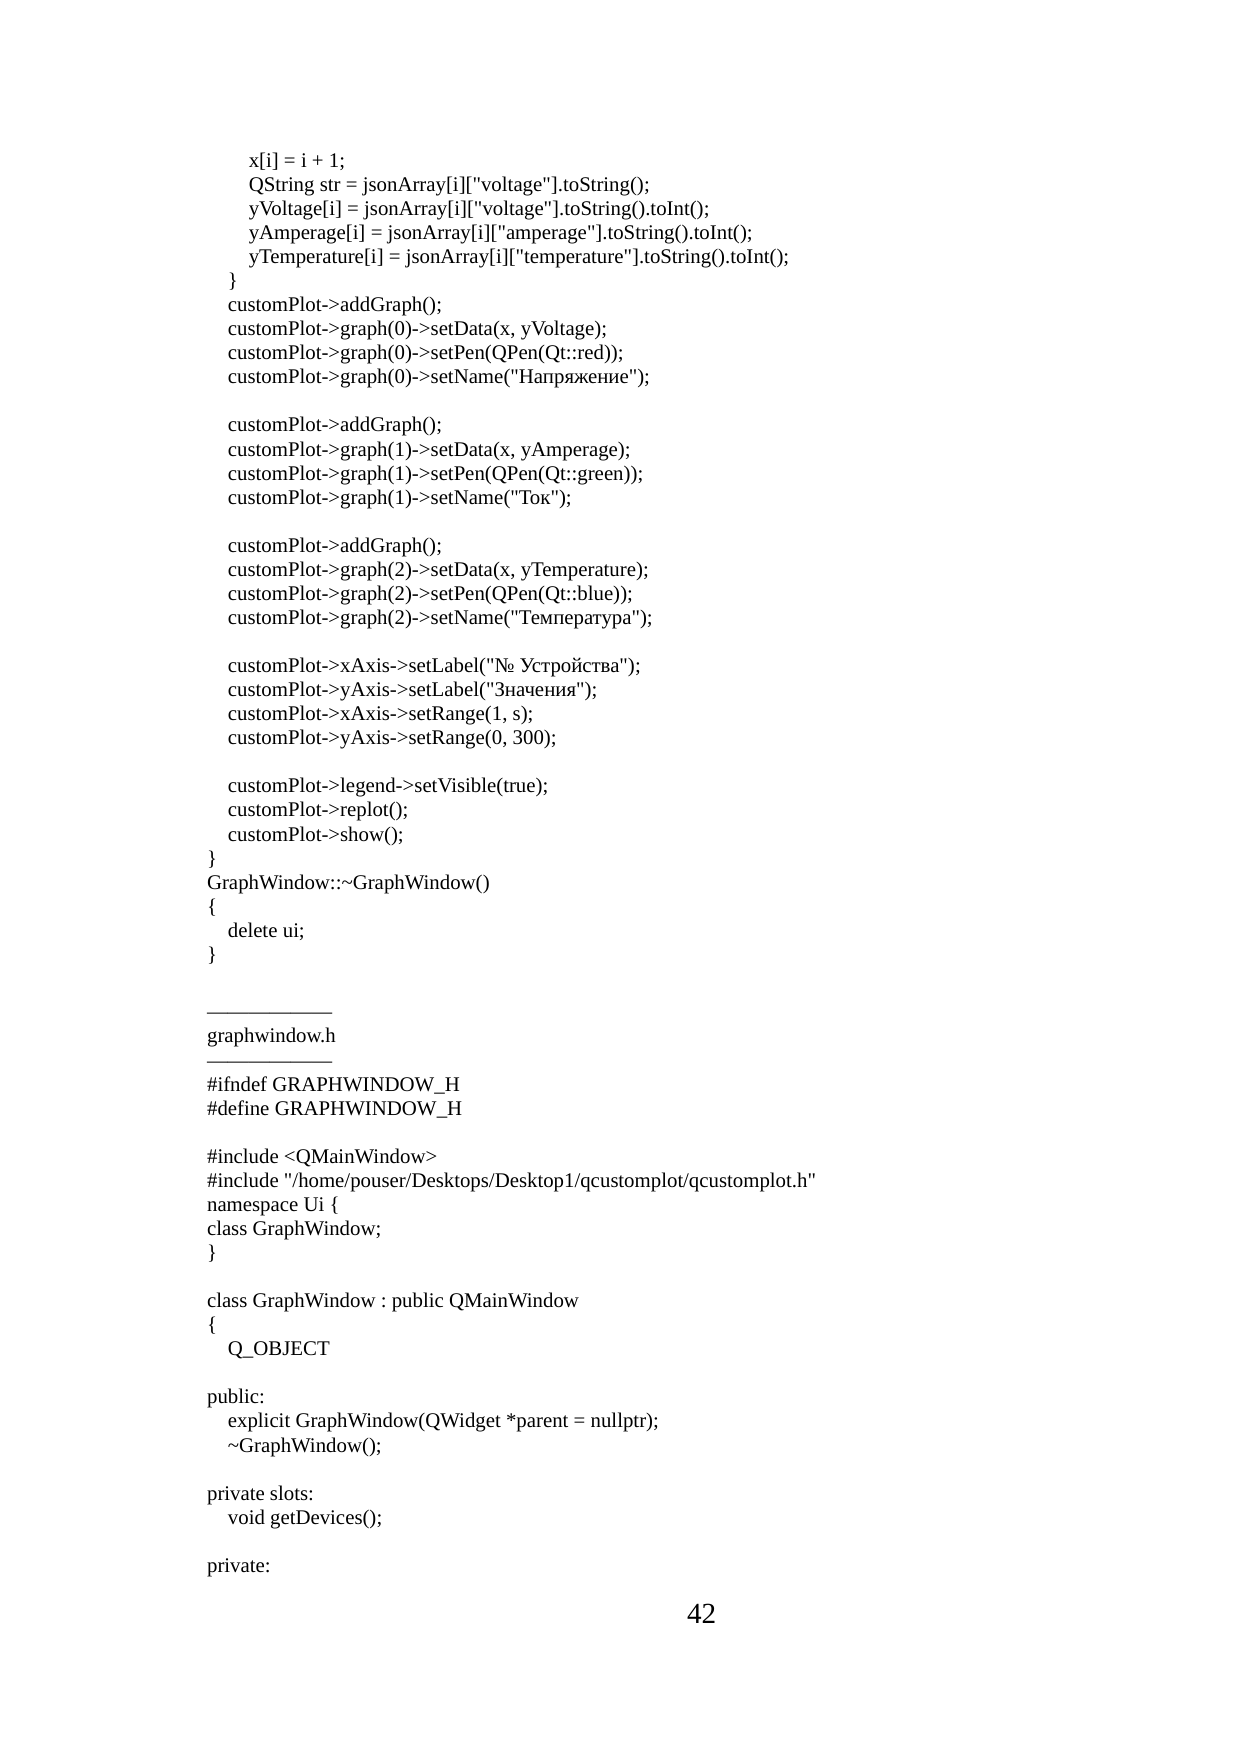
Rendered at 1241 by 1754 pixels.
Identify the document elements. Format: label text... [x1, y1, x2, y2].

text customPlot->graph(1)->setData(x, yAmperage); [207, 436, 1122, 461]
text QString str = jsonArray[i]["voltage"].toString(); [207, 172, 1122, 196]
text customPlot->graph(0)->setData(x, yVoltage); [207, 316, 1122, 340]
text } [207, 846, 1122, 869]
text customPlot->yAxis->setLabel("Значения"); [207, 677, 1122, 701]
text #ifndef GRAPHWINDOW_H [207, 1072, 1122, 1096]
text } [207, 942, 1122, 966]
text ~GraphWindow(); [207, 1432, 1122, 1457]
text GraphWindow::~GraphWindow() [207, 869, 1122, 894]
text customPlot->yAxis->setRange(0, 300); [207, 725, 1122, 749]
text public: [207, 1384, 1122, 1408]
text { [207, 894, 1122, 918]
text customPlot->addGraph(); [207, 292, 1122, 316]
text explicit GraphWindow(QWidget *parent = nullptr); [207, 1408, 1122, 1432]
text Q_OBJECT [207, 1336, 1122, 1360]
text #include <QMainWindow> [207, 1144, 1122, 1168]
text #define GRAPHWINDOW_H [207, 1096, 1122, 1120]
text private slots: [207, 1481, 1122, 1505]
text customPlot->graph(0)->setPen(QPen(Qt::red)); [207, 340, 1122, 364]
text customPlot->addGraph(); [207, 533, 1122, 557]
text customPlot->replot(); [207, 797, 1122, 821]
text customPlot->show(); [207, 821, 1122, 846]
text class GraphWindow : public QMainWindow [207, 1288, 1122, 1312]
text —————— [207, 999, 1122, 1023]
text class GraphWindow; [207, 1216, 1122, 1240]
text yAmperage[i] = jsonArray[i]["amperage"].toString().toInt(); [207, 220, 1122, 244]
text customPlot->addGraph(); [207, 412, 1122, 436]
text customPlot->xAxis->setRange(1, s); [207, 701, 1122, 725]
text private: [207, 1553, 1122, 1577]
text customPlot->xAxis->setLabel("№ Устройства"); [207, 653, 1122, 677]
text } [207, 1240, 1122, 1264]
text graphwindow.h [207, 1023, 1122, 1047]
text customPlot->legend->setVisible(true); [207, 773, 1122, 797]
text yTemperature[i] = jsonArray[i]["temperature"].toString().toInt(); [207, 244, 1122, 268]
text customPlot->graph(2)->setData(x, yTemperature); [207, 557, 1122, 581]
text void getDevices(); [207, 1505, 1122, 1529]
text —————— [207, 1047, 1122, 1072]
text customPlot->graph(0)->setName("Напряжение"); [207, 364, 1122, 388]
text delete ui; [207, 918, 1122, 942]
text yVoltage[i] = jsonArray[i]["voltage"].toString().toInt(); [207, 196, 1122, 220]
text namespace Ui { [207, 1192, 1122, 1216]
text customPlot->graph(1)->setName("Ток"); [207, 484, 1122, 509]
text customPlot->graph(1)->setPen(QPen(Qt::green)); [207, 461, 1122, 484]
text { [207, 1312, 1122, 1336]
text x[i] = i + 1; [207, 148, 1122, 172]
text #include "/home/pouser/Desktops/Desktop1/qcustomplot/qcustomplot.h" [207, 1168, 1122, 1192]
text customPlot->graph(2)->setName("Температура"); [207, 605, 1122, 629]
text } [207, 268, 1122, 292]
text customPlot->graph(2)->setPen(QPen(Qt::blue)); [207, 581, 1122, 605]
